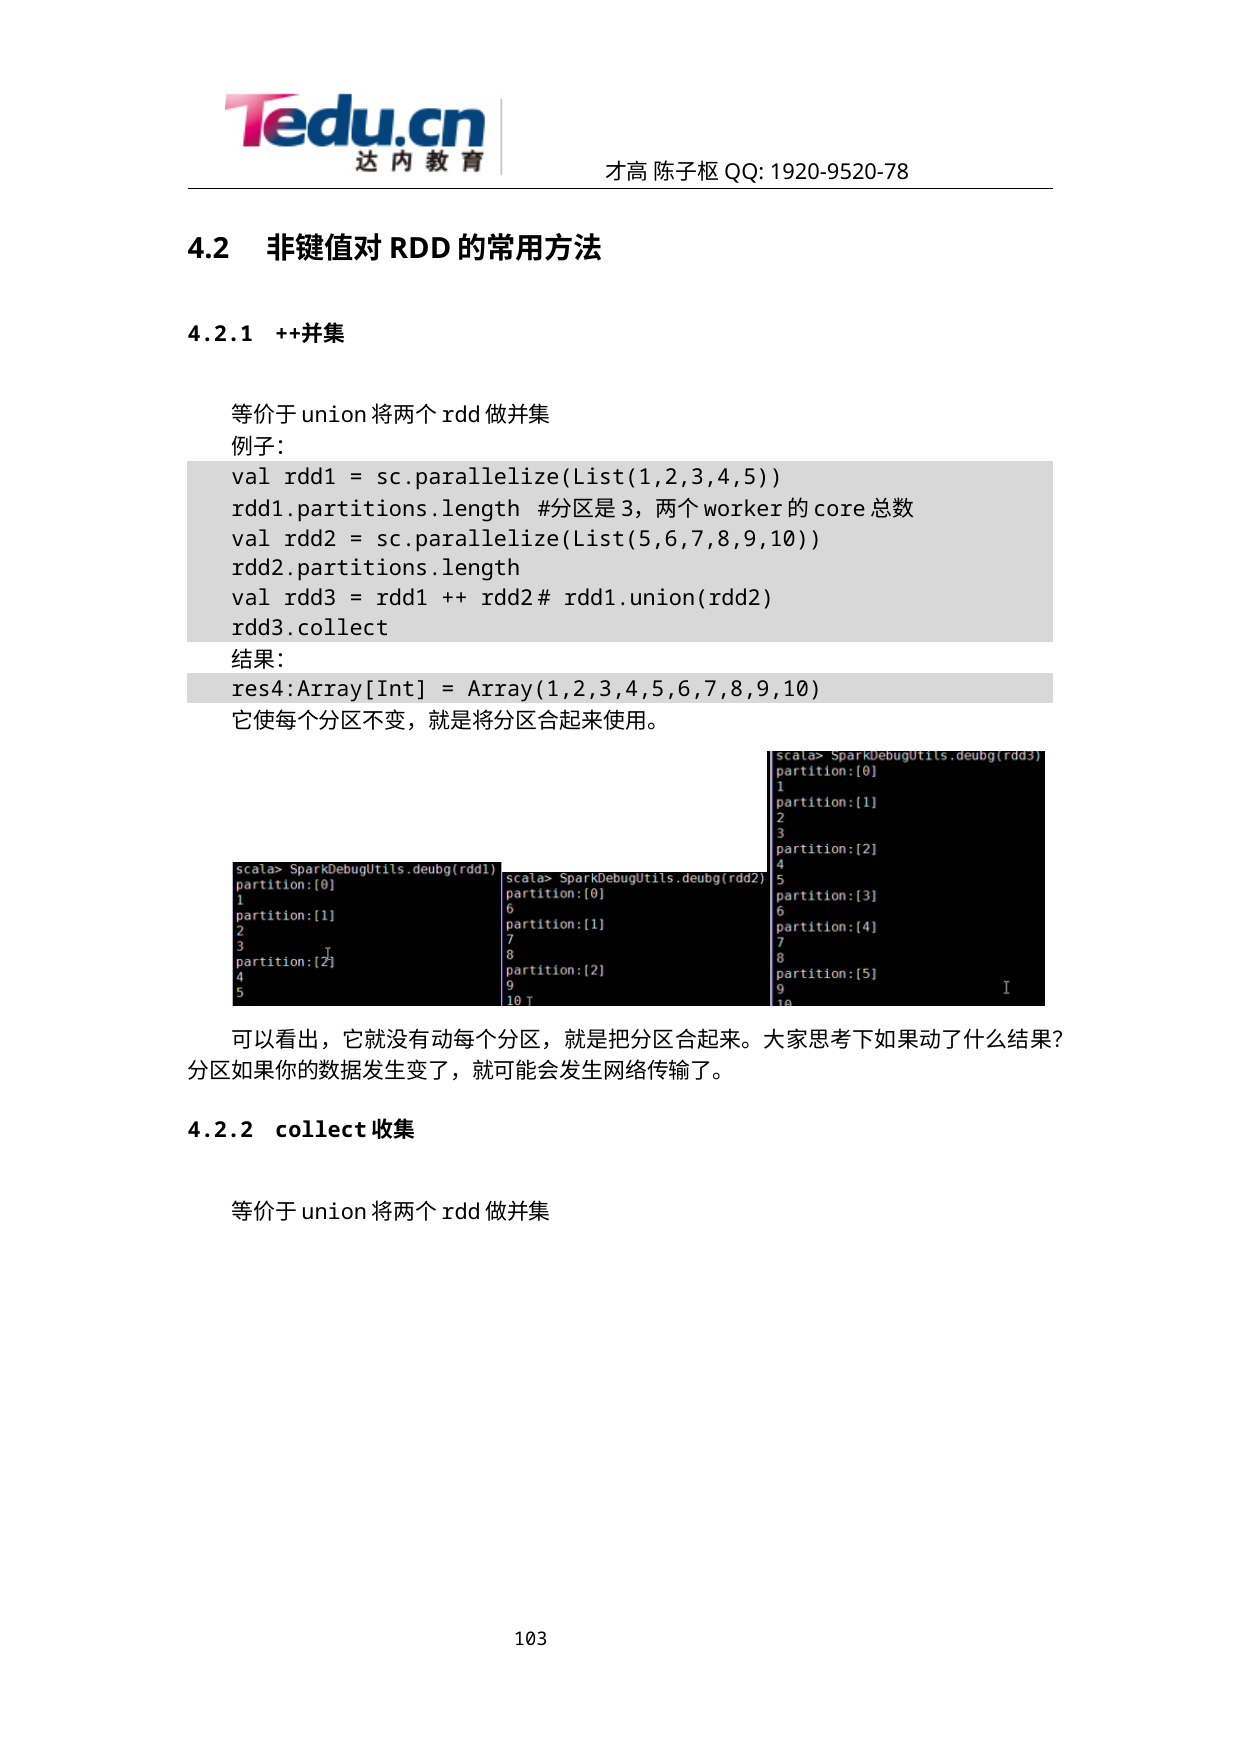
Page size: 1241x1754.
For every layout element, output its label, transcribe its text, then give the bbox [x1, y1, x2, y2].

subtitle collect收集 [187, 1112, 1031, 1144]
text 例子： [187, 429, 1053, 461]
text 它使每个分区不变，就是将分区合起来使用。 [187, 703, 1053, 735]
text 结果： [187, 642, 1053, 673]
text val rdd3 = rdd1 ++ rdd2 # rdd1.union(rdd2) [187, 582, 1053, 612]
text val rdd2 = sc.parallelize(List(5,6,7,8,9,10)) [187, 522, 1053, 552]
text val rdd1 = sc.parallelize(List(1,2,3,4,5)) [187, 461, 1053, 491]
text rdd1.partitions.length #分区是3，两个worker的core总数 [187, 491, 1053, 522]
text 可以看出，它就没有动每个分区，就是把分区合起来。大家思考下如果动了什么结果？分区如果你的数据发生变了，就可能会发生网络传输了。 [187, 1022, 1053, 1085]
text res4:Array[Int] = Array(1,2,3,4,5,6,7,8,9,10) [187, 673, 1053, 703]
text 等价于union将两个rdd做并集 [187, 1194, 1053, 1226]
text 等价于union将两个rdd做并集 [187, 397, 1053, 429]
subtitle 非键值对RDD的常用方法 [187, 225, 1053, 267]
picture [225, 88, 507, 180]
subtitle ++并集 [187, 316, 1031, 347]
text rdd2.partitions.length [187, 552, 1053, 582]
text rdd3.collect [187, 612, 1053, 642]
picture [232, 751, 1045, 1006]
